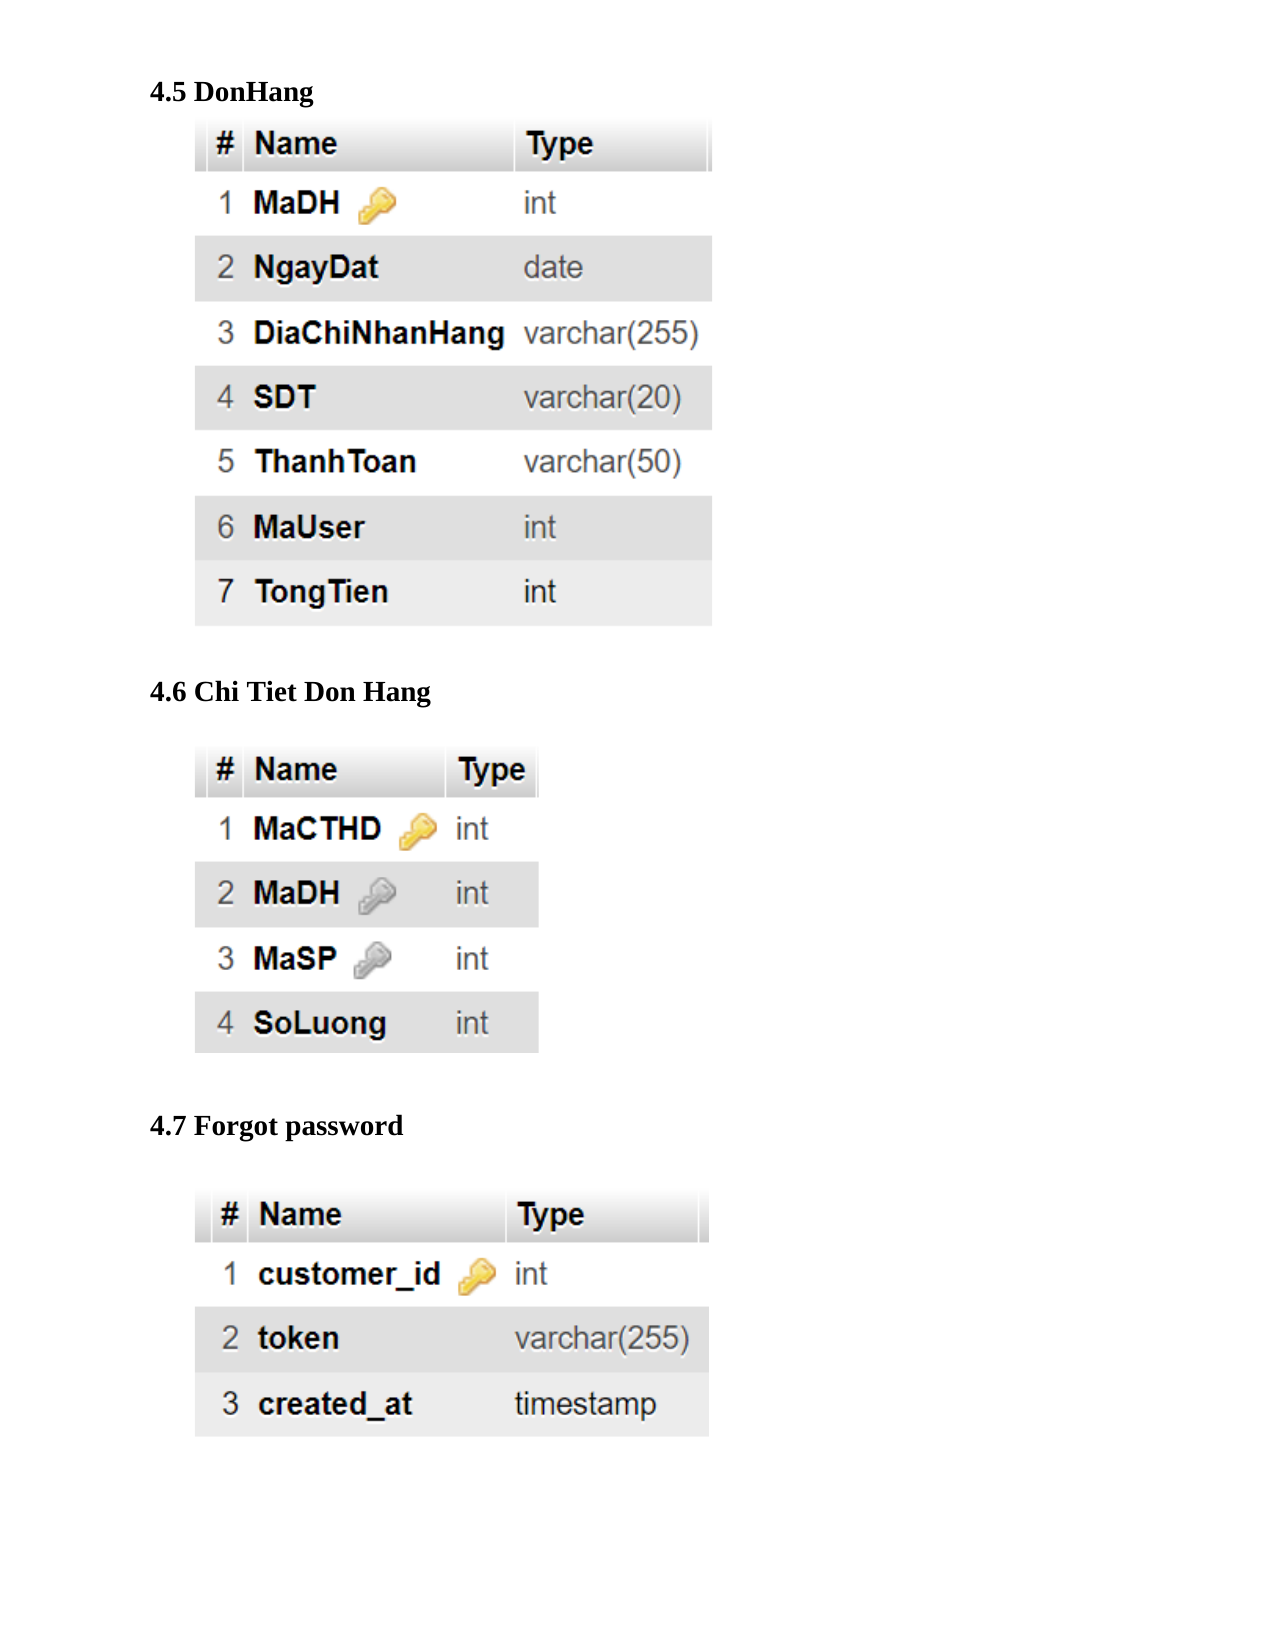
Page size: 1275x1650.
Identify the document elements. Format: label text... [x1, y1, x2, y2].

subtitle 4.7 Forgot password [150, 1108, 1125, 1141]
picture [194, 1180, 709, 1451]
picture [194, 110, 713, 656]
subtitle 4.5 DonHang [150, 74, 1125, 107]
picture [194, 746, 539, 1053]
subtitle 4.6 Chi Tiet Don Hang [150, 674, 1125, 708]
